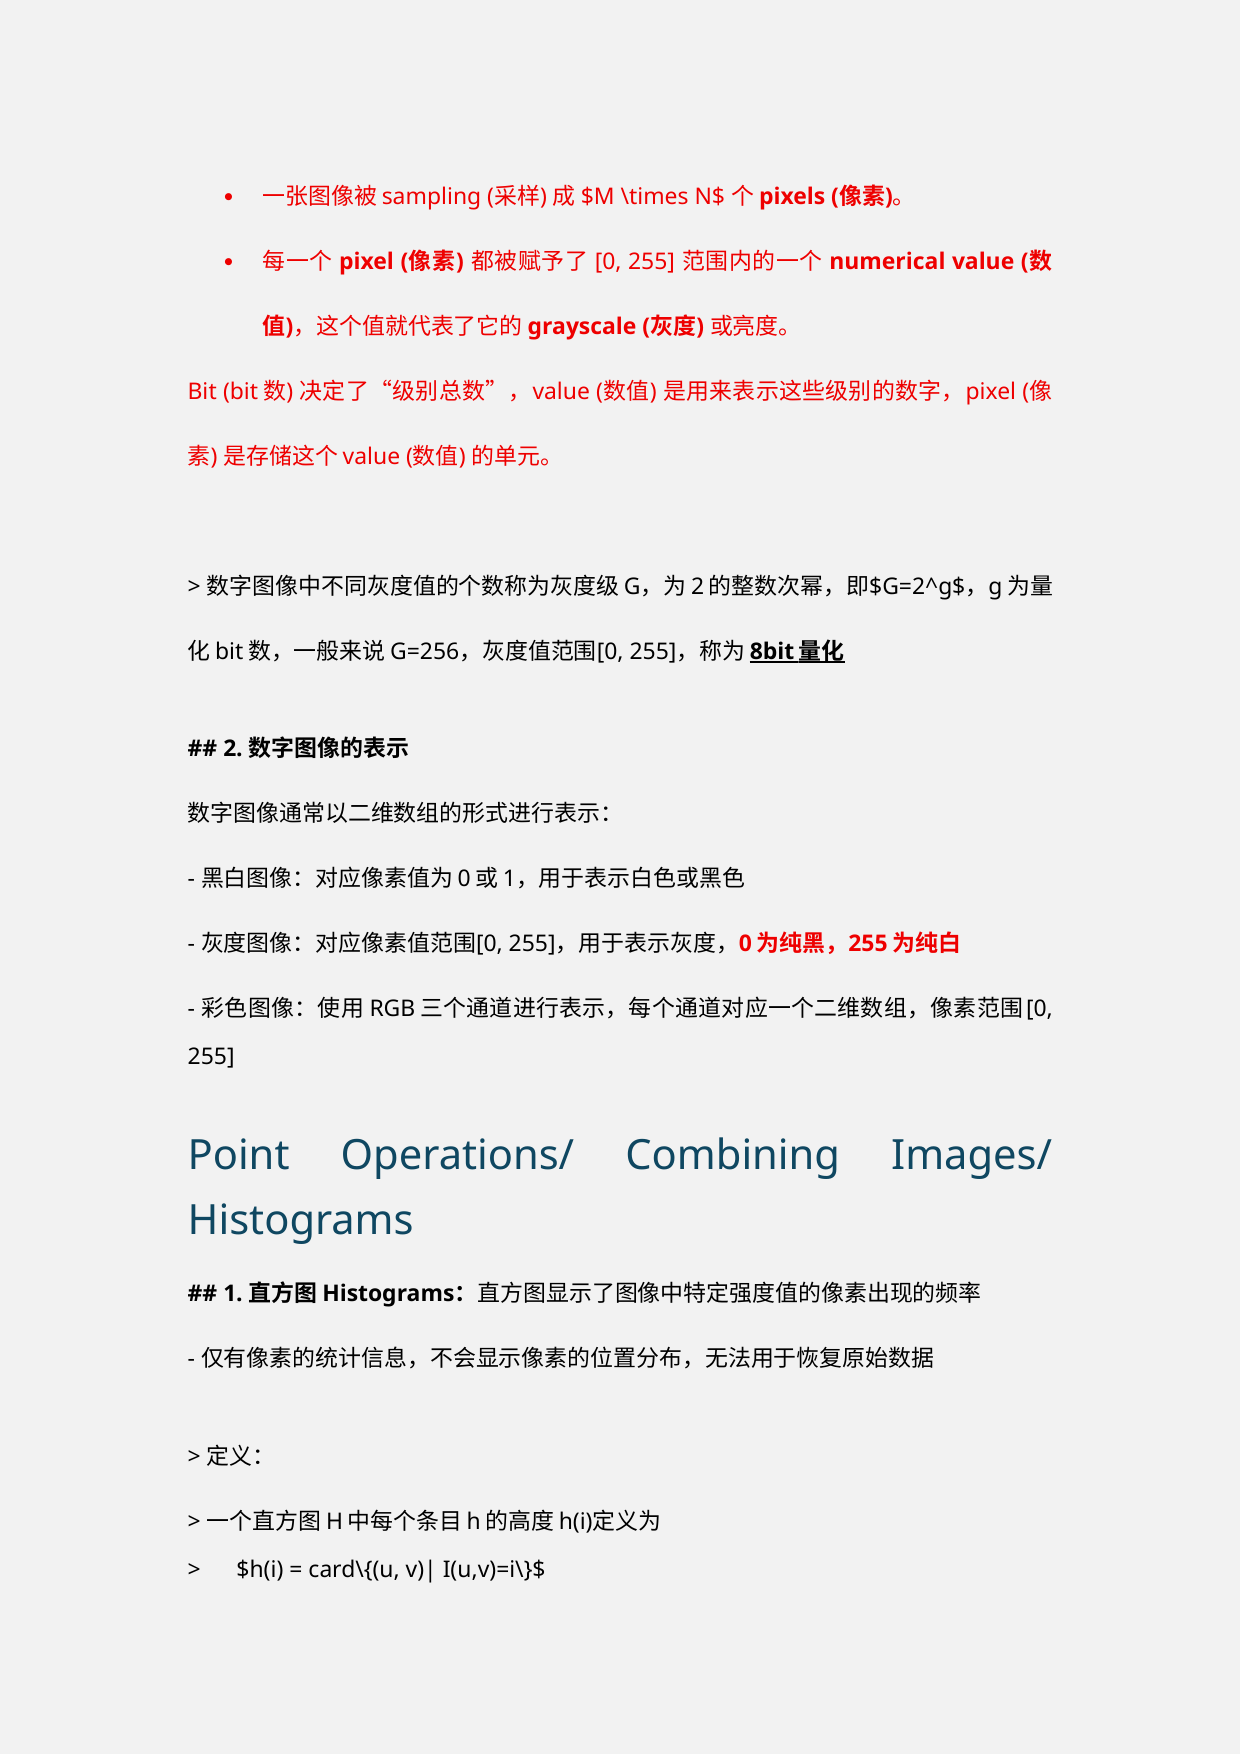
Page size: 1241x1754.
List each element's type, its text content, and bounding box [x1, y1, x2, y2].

text - 灰度图像：对应像素值范围[0, 255]，用于表示灰度，0为纯黑，255为纯白 [187, 909, 1053, 974]
text Bit (bit数) 决定了“级别总数”，value (数值) 是用来表示这些级别的数字，pixel (像素) 是存储这个value (数值) 的单元。 [187, 357, 1053, 487]
text > 定义： [187, 1422, 1053, 1487]
text - 彩色图像：使用RGB三个通道进行表示，每个通道对应一个二维数组，像素范围[0, 255] [187, 974, 1053, 1072]
text ## 2. 数字图像的表示 [187, 714, 1053, 779]
text 数字图像通常以二维数组的形式进行表示： [187, 779, 1053, 844]
subtitle Point Operations/ Combining Images/ Histograms [187, 1121, 1053, 1251]
list 每一个 pixel (像素) 都被赋予了 [0, 255] 范围内的一个 numerical value (数值)，这个值就代表了它的 grayscale (灰度) 或亮度。 [225, 227, 1053, 357]
text ## 1. 直方图Histograms：直方图显示了图像中特定强度值的像素出现的频率 [187, 1259, 1053, 1324]
text > 一个直方图H中每个条目h的高度h(i)定义为 [187, 1487, 1053, 1552]
text > ​ $h(i) = card\{(u, v)| I(u,v)=i\}$ [187, 1552, 1053, 1584]
list 一张图像被sampling (采样) 成 $M \times N$ 个 pixels (像素)。 [225, 162, 1053, 227]
text - 黑白图像：对应像素值为0或1，用于表示白色或黑色 [187, 844, 1053, 909]
text - 仅有像素的统计信息，不会显示像素的位置分布，无法用于恢复原始数据 [187, 1324, 1053, 1389]
text > 数字图像中不同灰度值的个数称为灰度级G，为2的整数次幂，即$G=2^g$​，g为量化bit数，一般来说G=256，灰度值范围[0, 255]，称为8bit量化 [187, 552, 1053, 682]
